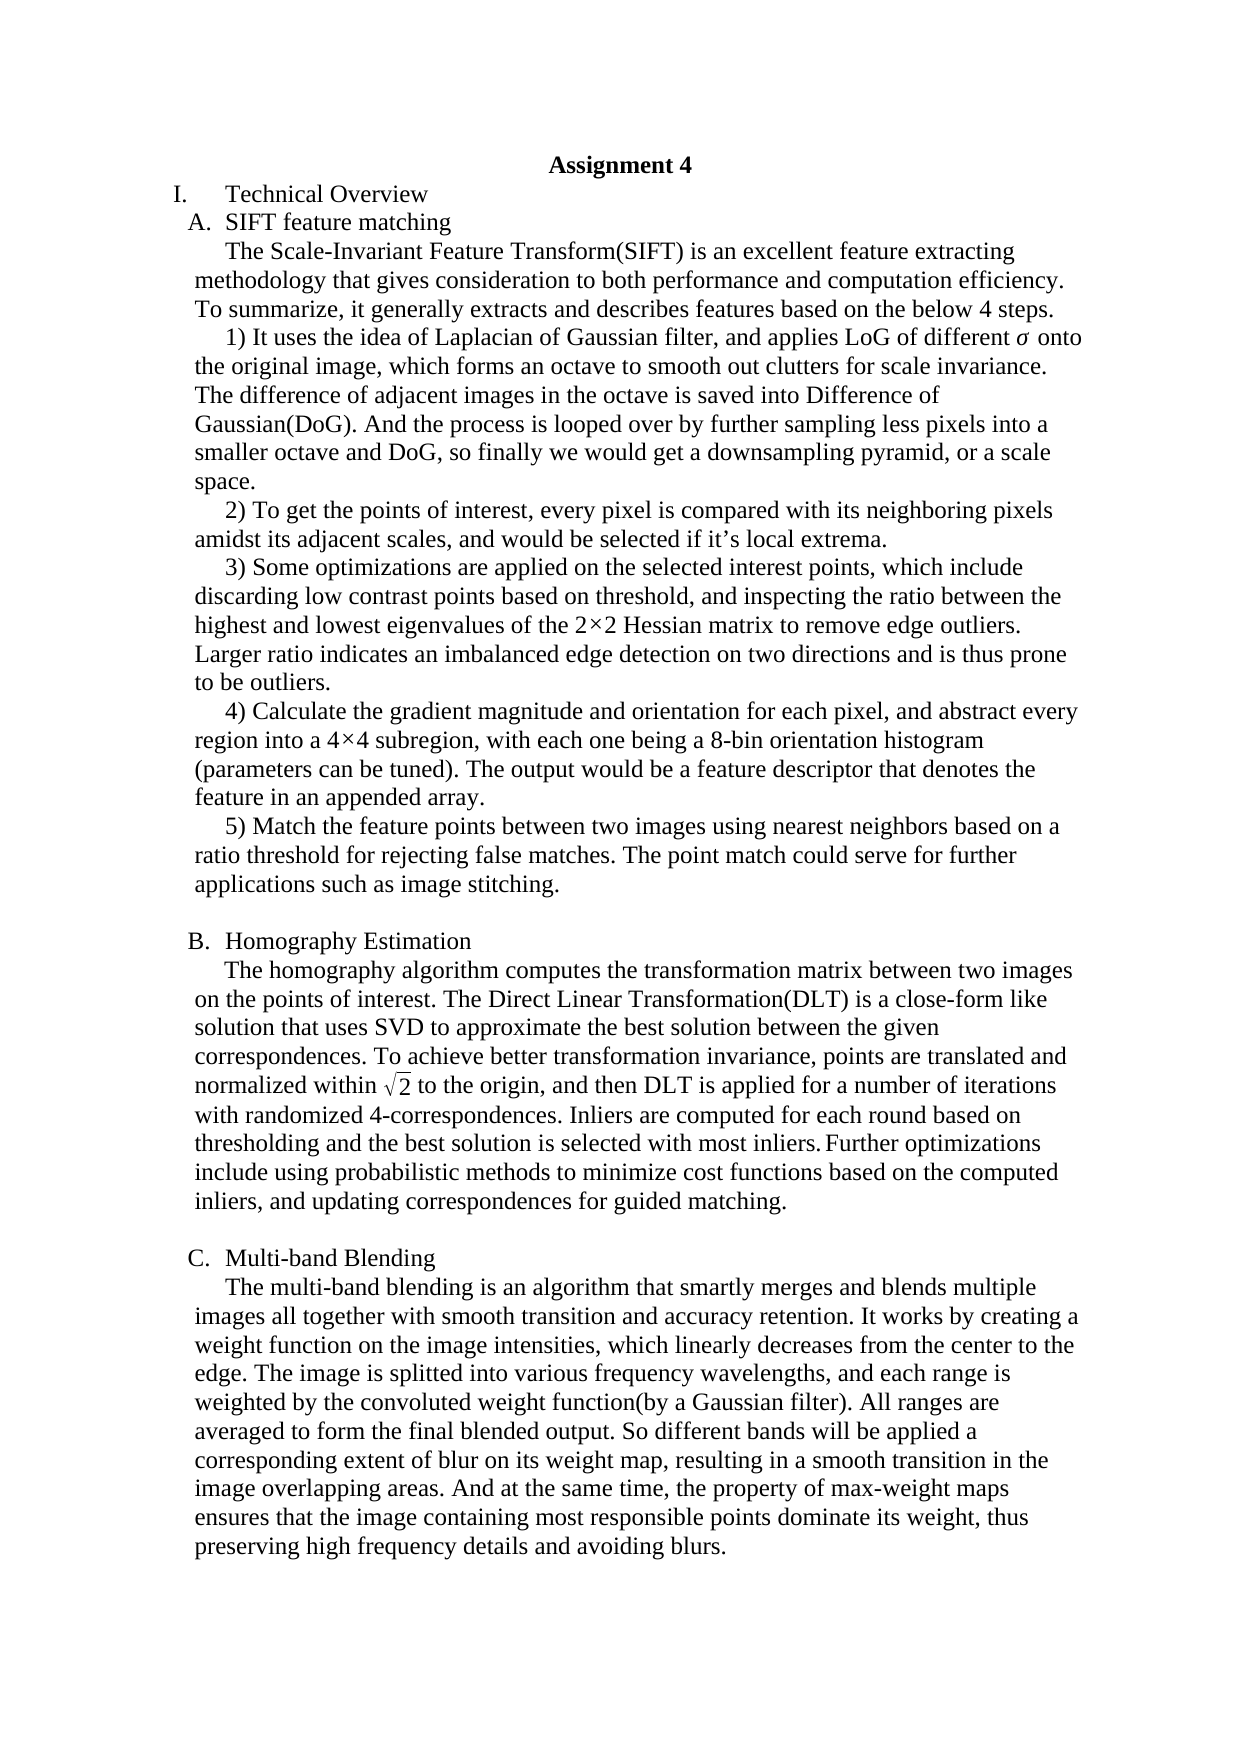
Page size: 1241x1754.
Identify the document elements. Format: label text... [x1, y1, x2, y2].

list 1) It uses the idea of Laplacian of Gaussian filter, and applies LoG of different onto the original image, which forms an octave to smooth out clutters for scale invariance. The difference of adjacent images in the octave is saved into Difference of Gaussian(DoG). And the process is looped over by further sampling less pixels into a smaller octave and DoG, so finally we would get a downsampling pyramid, or a scale space. [194, 322, 1090, 495]
list The Scale-Invariant Feature Transform(SIFT) is an excellent feature extracting methodology that gives consideration to both performance and computation efficiency. To summarize, it generally extracts and describes features based on the below 4 steps. [194, 236, 1090, 322]
list 3) Some optimizations are applied on the selected interest points, which include discarding low contrast points based on threshold, and inspecting the ratio between the highest and lowest eigenvalues of the 22 Hessian matrix to remove edge outliers. Larger ratio indicates an imbalanced edge detection on two directions and is thus prone to be outliers. [194, 552, 1090, 696]
list The multi-band blending is an algorithm that smartly merges and blends multiple images all together with smooth transition and accuracy retention. It works by creating a weight function on the image intensities, which linearly decreases from the center to the edge. The image is splitted into various frequency wavelengths, and each range is weighted by the convoluted weight function(by a Gaussian filter). All ranges are averaged to form the final blended output. So different bands will be applied a corresponding extent of blur on its weight map, resulting in a smooth transition in the image overlapping areas. And at the same time, the property of max-weight maps ensures that the image containing most responsible points dominate its weight, thus preserving high frequency details and avoiding blurs. [194, 1272, 1090, 1560]
list 2) To get the points of interest, every pixel is compared with its neighboring pixels amidst its adjacent scales, and would be selected if it’s local extrema. [194, 495, 1090, 552]
text The homography algorithm computes the transformation matrix between two images on the points of interest. The Direct Linear Transformation(DLT) is a close-form like solution that uses SVD to approximate the best solution between the given correspondences. To achieve better transformation invariance, points are translated and normalized within to the origin, and then DLT is applied for a number of iterations with randomized 4-correspondences. Inliers are computed for each round based on thresholding and the best solution is selected with most inliers. Further optimizations include using probabilistic methods to minimize cost functions based on the computed inliers, and updating correspondences for guided matching. [194, 955, 1090, 1215]
list Technical Overview [187, 179, 1090, 207]
list SIFT feature matching [187, 207, 1090, 236]
list 4) Calculate the gradient magnitude and orientation for each pixel, and abstract every region into a 44 subregion, with each one being a 8-bin orientation histogram (parameters can be tuned). The output would be a feature descriptor that denotes the feature in an appended array. [194, 696, 1090, 811]
list Multi-band Blending [187, 1243, 1090, 1272]
list Homography Estimation [187, 926, 1090, 955]
text Assignment 4 [150, 150, 1090, 179]
list 5) Match the feature points between two images using nearest neighbors based on a ratio threshold for rejecting false matches. The point match could serve for further applications such as image stitching. [194, 811, 1090, 897]
